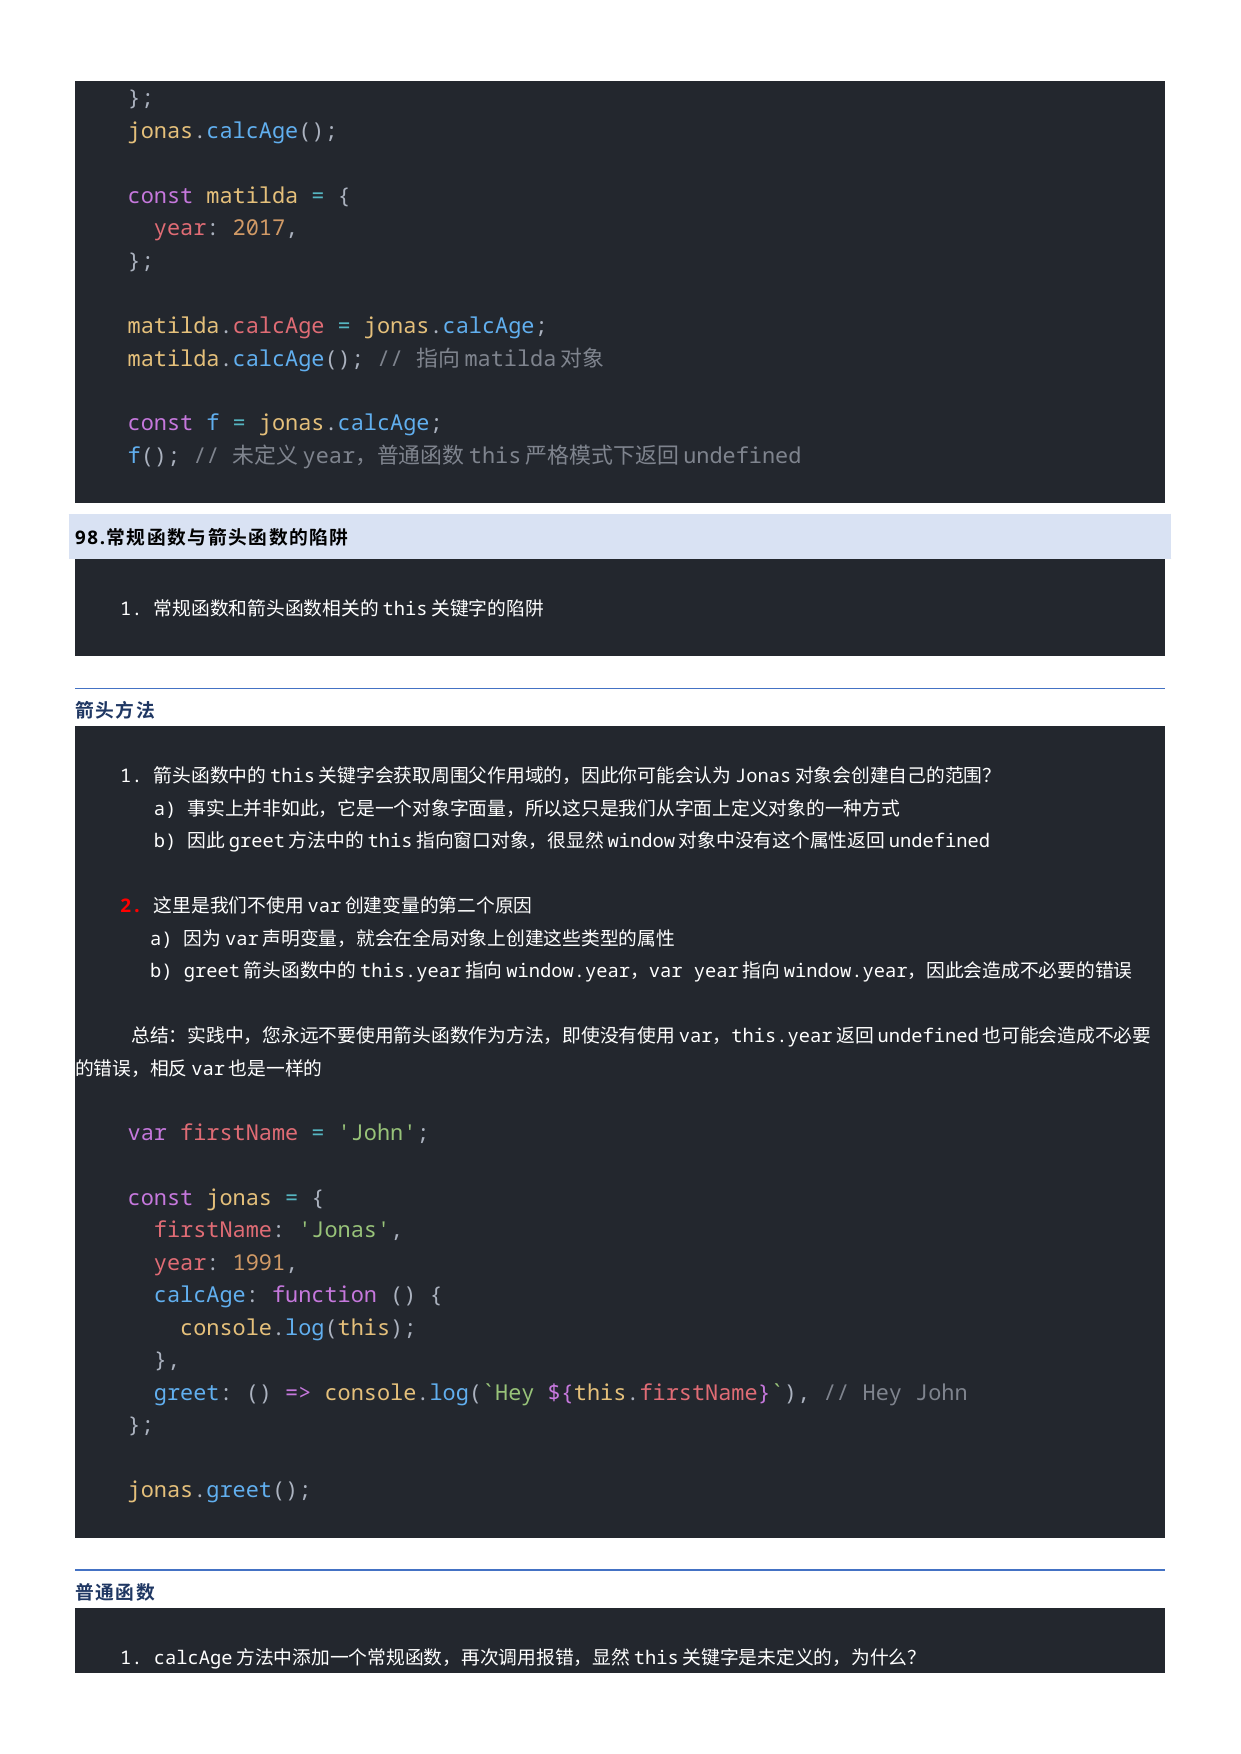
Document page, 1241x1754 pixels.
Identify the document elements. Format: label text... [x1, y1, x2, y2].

text year: 1991, [75, 1246, 1165, 1278]
text var firstName = 'John'; [75, 1116, 1165, 1148]
text calcAge: function () { [75, 1278, 1165, 1311]
text }, [75, 1343, 1165, 1376]
text }; [75, 243, 1165, 276]
text a) 事实上并非如此，它是一个对象字面量，所以这只是我们从字面上定义对象的一种方式 [75, 791, 1165, 823]
text matilda.calcAge = jonas.calcAge; [75, 308, 1165, 341]
text 总结：实践中，您永远不要使用箭头函数作为方法，即使没有使用var，this.year返回undefined也可能会造成不必要的错误，相反var也是一样的 [75, 1018, 1165, 1083]
text f(); // 未定义year，普通函数this严格模式下返回undefined [75, 438, 1165, 471]
text greet: () => console.log(`Hey ${this.firstName}`), // Hey John [75, 1376, 1165, 1408]
text jonas.calcAge(); [75, 113, 1165, 146]
text }; [75, 81, 1165, 113]
text 1. calcAge方法中添加一个常规函数，再次调用报错，显然this关键字是未定义的，为什么？ [75, 1640, 1165, 1673]
subtitle 普通函数 [75, 1571, 1165, 1608]
text b) 因此greet方法中的this指向窗口对象，很显然window对象中没有这个属性返回undefined [75, 823, 1165, 856]
text a) 因为var声明变量，就会在全局对象上创建这些类型的属性 [75, 921, 1165, 953]
text b) greet箭头函数中的this.year指向window.year，var year指向window.year，因此会造成不必要的错误 [75, 953, 1165, 986]
text jonas.greet(); [75, 1473, 1165, 1506]
text console.log(this); [75, 1311, 1165, 1343]
text firstName: 'Jonas', [75, 1213, 1165, 1246]
subtitle 箭头方法 [75, 689, 1165, 726]
text 2. 这里是我们不使用var创建变量的第二个原因 [75, 888, 1165, 921]
text year: 2017, [75, 211, 1165, 243]
text 1. 常规函数和箭头函数相关的this关键字的陷阱 [75, 591, 1165, 624]
text matilda.calcAge(); // 指向matilda对象 [75, 341, 1165, 373]
text 1. 箭头函数中的this关键字会获取周围父作用域的，因此你可能会认为Jonas对象会创建自己的范围？ [75, 758, 1165, 791]
text const matilda = { [75, 178, 1165, 211]
subtitle 98.常规函数与箭头函数的陷阱 [75, 520, 1165, 552]
text const f = jonas.calcAge; [75, 406, 1165, 438]
text }; [75, 1408, 1165, 1441]
text const jonas = { [75, 1181, 1165, 1213]
